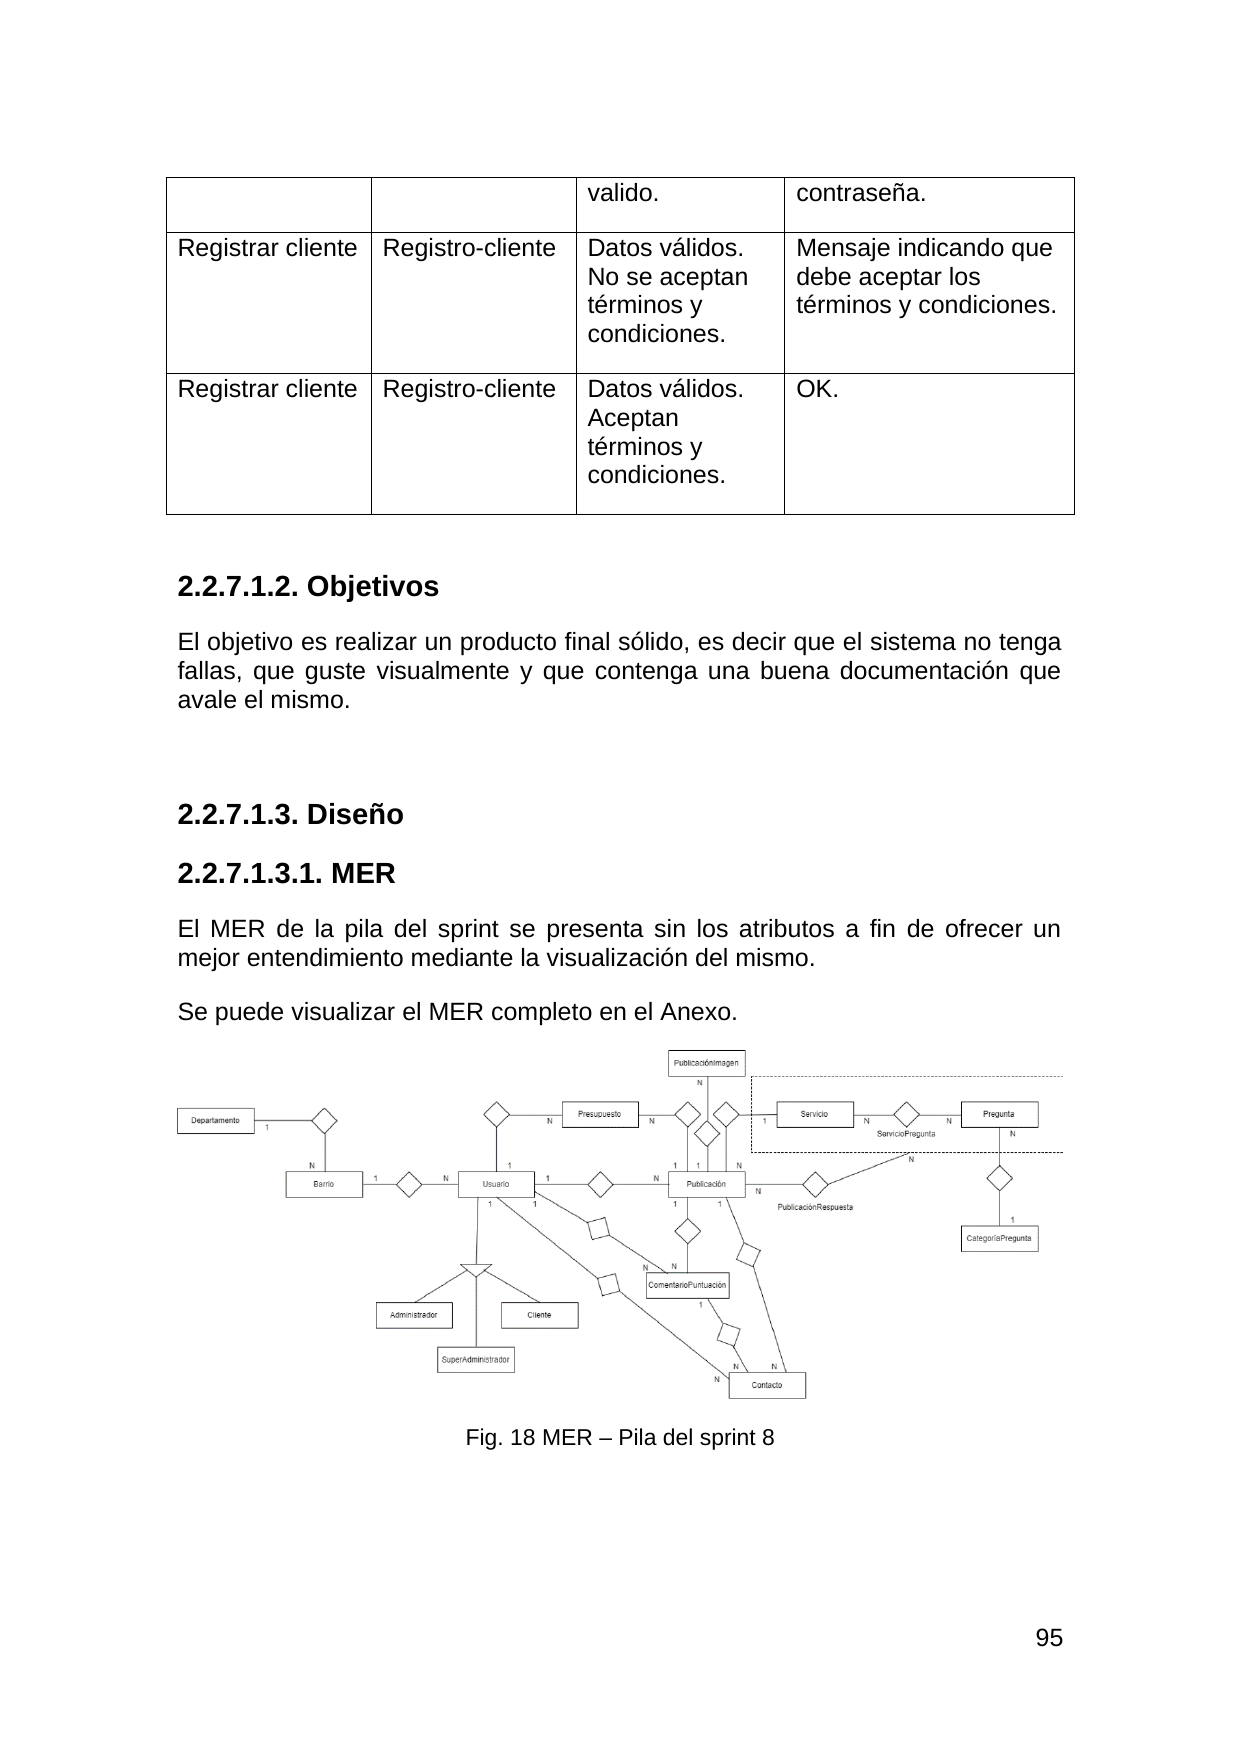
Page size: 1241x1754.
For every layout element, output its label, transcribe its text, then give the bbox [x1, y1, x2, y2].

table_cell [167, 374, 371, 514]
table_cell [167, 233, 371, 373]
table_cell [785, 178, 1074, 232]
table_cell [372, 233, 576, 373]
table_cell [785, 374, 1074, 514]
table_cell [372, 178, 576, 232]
text 2.2.7.1.3.1. MER [177, 856, 1063, 889]
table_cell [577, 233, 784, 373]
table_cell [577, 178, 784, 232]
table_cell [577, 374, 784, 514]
text El objetivo es realizar un producto final sólido, es decir que el sistema no tenga fallas, que guste visualmente y que contenga una buena documentación que avale el mismo. [177, 627, 1063, 714]
text 2.2.7.1.3. Diseño [177, 797, 1063, 831]
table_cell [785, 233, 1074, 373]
text Se puede visualizar el MER completo en el Anexo. [177, 997, 1063, 1026]
text Fig. 18 MER – Pila del sprint 8 [189, 1424, 1051, 1450]
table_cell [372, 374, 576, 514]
text El MER de la pila del sprint se presenta sin los atributos a fin de ofrecer un mejor entendimiento mediante la visualización del mismo. [177, 914, 1063, 972]
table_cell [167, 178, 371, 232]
picture [177, 1050, 1063, 1399]
text 2.2.7.1.2. Objetivos [177, 569, 1063, 602]
